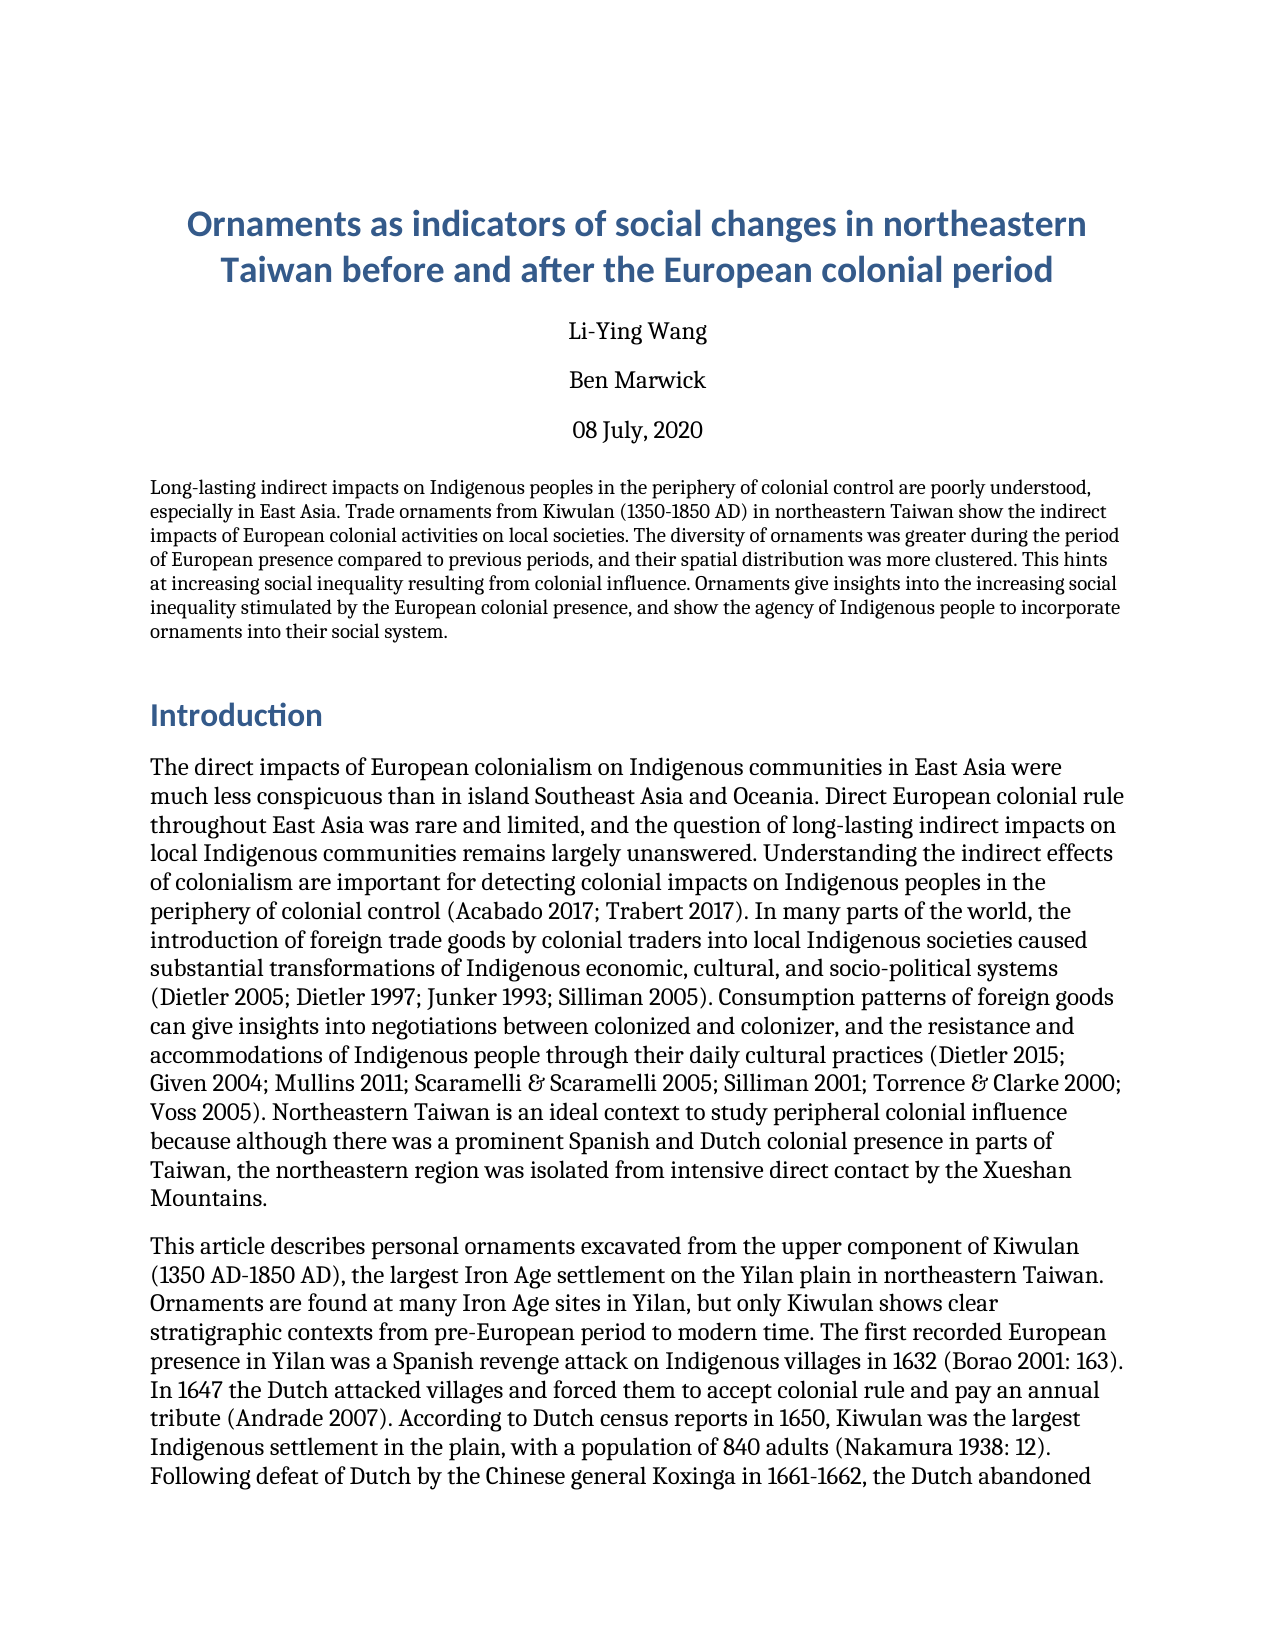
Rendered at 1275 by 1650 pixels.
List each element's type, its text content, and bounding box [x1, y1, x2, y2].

text Long-lasting indirect impacts on Indigenous peoples in the periphery of colonial control are poorly understood, especially in East Asia. Trade ornaments from Kiwulan (1350-1850 AD) in northeastern Taiwan show the indirect impacts of European colonial activities on local societies. The diversity of ornaments was greater during the period of European presence compared to previous periods, and their spatial distribution was more clustered. This hints at increasing social inequality resulting from colonial influence. Ornaments give insights into the increasing social inequality stimulated by the European colonial presence, and show the agency of Indigenous people to incorporate ornaments into their social system. [150, 476, 1125, 643]
title Ornaments as indicators of social changes in northeastern Taiwan before and after the European colonial period [150, 200, 1125, 292]
text Ben Marwick [150, 366, 1125, 395]
subtitle Introduction [150, 693, 1125, 734]
text Li-Ying Wang [150, 317, 1125, 345]
text 08 July, 2020 [150, 416, 1125, 444]
text The direct impacts of European colonialism on Indigenous communities in East Asia were much less conspicuous than in island Southeast Asia and Oceania. Direct European colonial rule throughout East Asia was rare and limited, and the question of long-lasting indirect impacts on local Indigenous communities remains largely unanswered. Understanding the indirect effects of colonialism are important for detecting colonial impacts on Indigenous peoples in the periphery of colonial control (Acabado 2017; Trabert 2017). In many parts of the world, the introduction of foreign trade goods by colonial traders into local Indigenous societies caused substantial transformations of Indigenous economic, cultural, and socio-political systems (Dietler 2005; Dietler 1997; Junker 1993; Silliman 2005). Consumption patterns of foreign goods can give insights into negotiations between colonized and colonizer, and the resistance and accommodations of Indigenous people through their daily cultural practices (Dietler 2015; Given 2004; Mullins 2011; Scaramelli & Scaramelli 2005; Silliman 2001; Torrence & Clarke 2000; Voss 2005). Northeastern Taiwan is an ideal context to study peripheral colonial influence because although there was a prominent Spanish and Dutch colonial presence in parts of Taiwan, the northeastern region was isolated from intensive direct contact by the Xueshan Mountains. [150, 753, 1125, 1213]
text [150, 1232, 1125, 1491]
